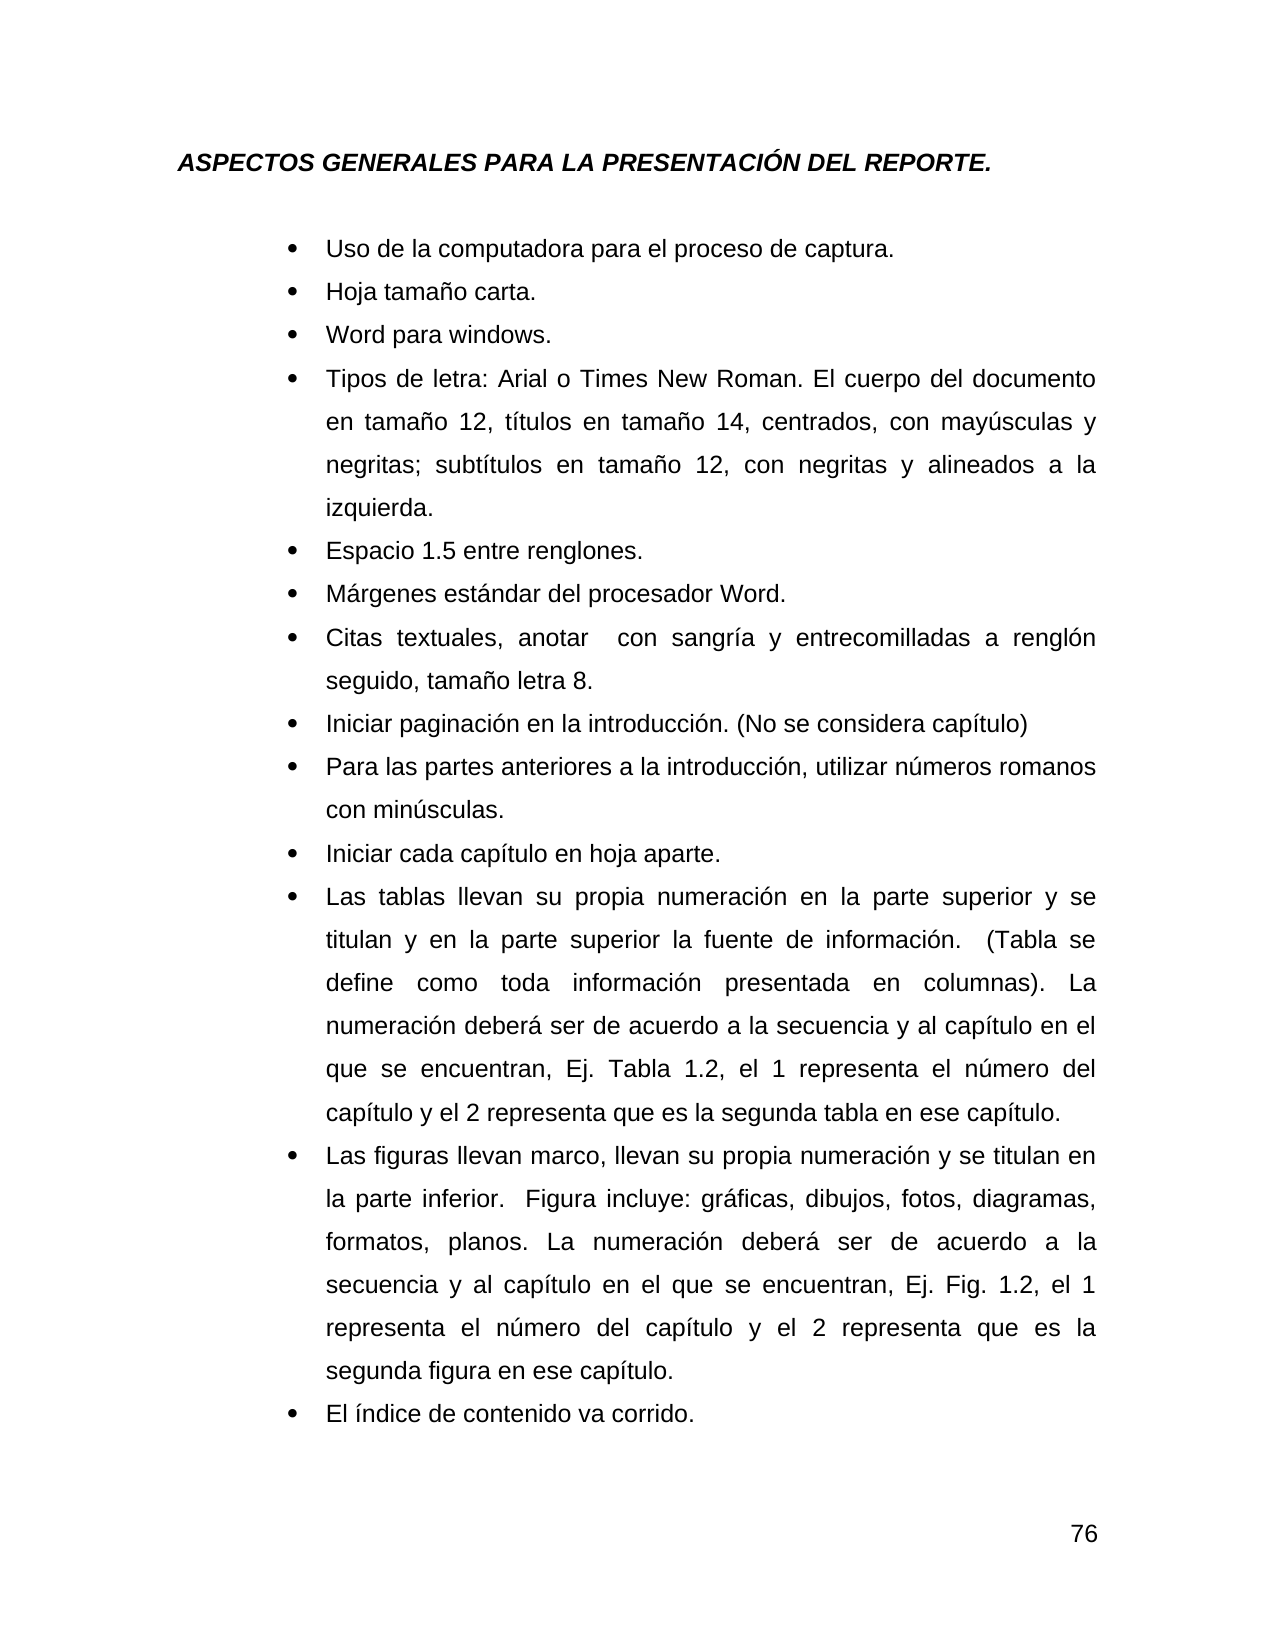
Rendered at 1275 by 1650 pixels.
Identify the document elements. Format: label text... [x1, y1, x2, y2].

list Las figuras llevan marco, llevan su propia numeración y se titulan en la parte inferior. Figura incluye: gráficas, dibujos, fotos, diagramas, formatos, planos. La numeración deberá ser de acuerdo a la secuencia y al capítulo en el que se encuentran, Ej. Fig. 1.2, el 1 representa el número del capítulo y el 2 representa que es la segunda figura en ese capítulo. [288, 1141, 1098, 1385]
list Word para windows. [288, 320, 1098, 349]
list Hoja tamaño carta. [288, 277, 1098, 306]
list El índice de contenido va corrido. [288, 1399, 1098, 1428]
list Espacio 1.5 entre renglones. [288, 536, 1098, 565]
text ASPECTOS GENERALES PARA LA PRESENTACIÓN DEL REPORTE. [177, 148, 1098, 176]
list Uso de la computadora para el proceso de captura. [288, 234, 1098, 263]
list Para las partes anteriores a la introducción, utilizar números romanos con minúsculas. [288, 752, 1098, 824]
list Iniciar paginación en la introducción. (No se considera capítulo) [288, 709, 1098, 738]
list Tipos de letra: Arial o Times New Roman. El cuerpo del documento en tamaño 12, títulos en tamaño 14, centrados, con mayúsculas y negritas; subtítulos en tamaño 12, con negritas y alineados a la izquierda. [288, 363, 1098, 522]
list Iniciar cada capítulo en hoja aparte. [288, 838, 1098, 867]
list Las tablas llevan su propia numeración en la parte superior y se titulan y en la parte superior la fuente de información. (Tabla se define como toda información presentada en columnas). La numeración deberá ser de acuerdo a la secuencia y al capítulo en el que se encuentran, Ej. Tabla 1.2, el 1 representa el número del capítulo y el 2 representa que es la segunda tabla en ese capítulo. [288, 882, 1098, 1126]
list Citas textuales, anotar con sangría y entrecomilladas a renglón seguido, tamaño letra 8. [288, 623, 1098, 694]
list Márgenes estándar del procesador Word. [288, 579, 1098, 608]
